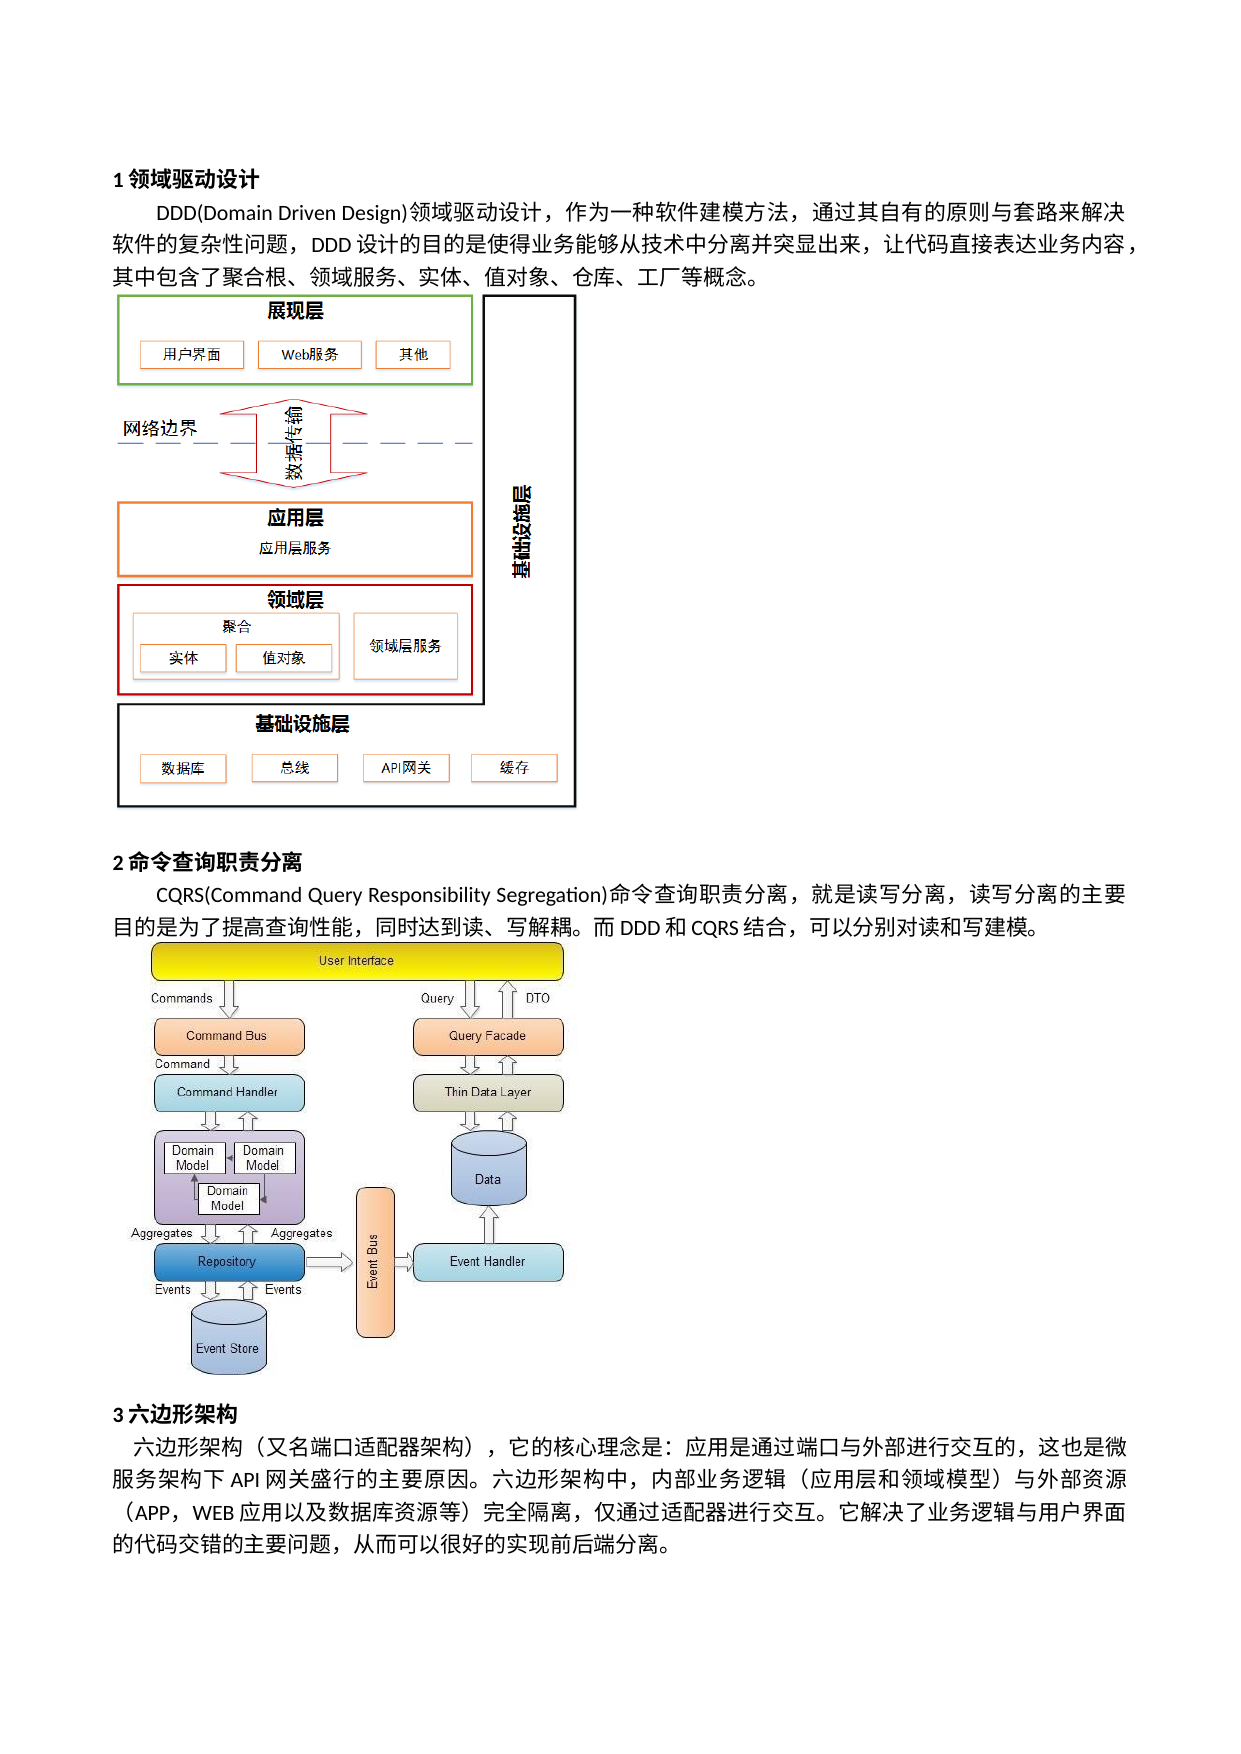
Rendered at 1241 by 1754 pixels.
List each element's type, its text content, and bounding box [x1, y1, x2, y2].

text DDD(Domain Driven Design)领域驱动设计，作为一种软件建模方法，通过其自有的原则与套路来解决软件的复杂性问题，DDD设计的目的是使得业务能够从技术中分离并突显出来，让代码直接表达业务内容，其中包含了聚合根、领域服务、实体、值对象、仓库、工厂等概念。 [112, 194, 1128, 292]
text 2 命令查询职责分离 [112, 844, 1128, 877]
picture [112, 292, 580, 813]
text 1 领域驱动设计 [112, 162, 1128, 194]
text 六边形架构（又名端口适配器架构），它的核心理念是：应用是通过端口与外部进行交互的，这也是微服务架构下API网关盛行的主要原因。六边形架构中，内部业务逻辑（应用层和领域模型）与外部资源（APP，WEB应用以及数据库资源等）完全隔离，仅通过适配器进行交互。它解决了业务逻辑与用户界面的代码交错的主要问题，从而可以很好的实现前后端分离。 [112, 1429, 1128, 1559]
picture [112, 942, 592, 1375]
text 3 六边形架构 [112, 1397, 1128, 1429]
text CQRS(Command Query Responsibility Segregation)命令查询职责分离，就是读写分离，读写分离的主要目的是为了提高查询性能，同时达到读、写解耦。而DDD和CQRS结合，可以分别对读和写建模。 [112, 877, 1128, 942]
